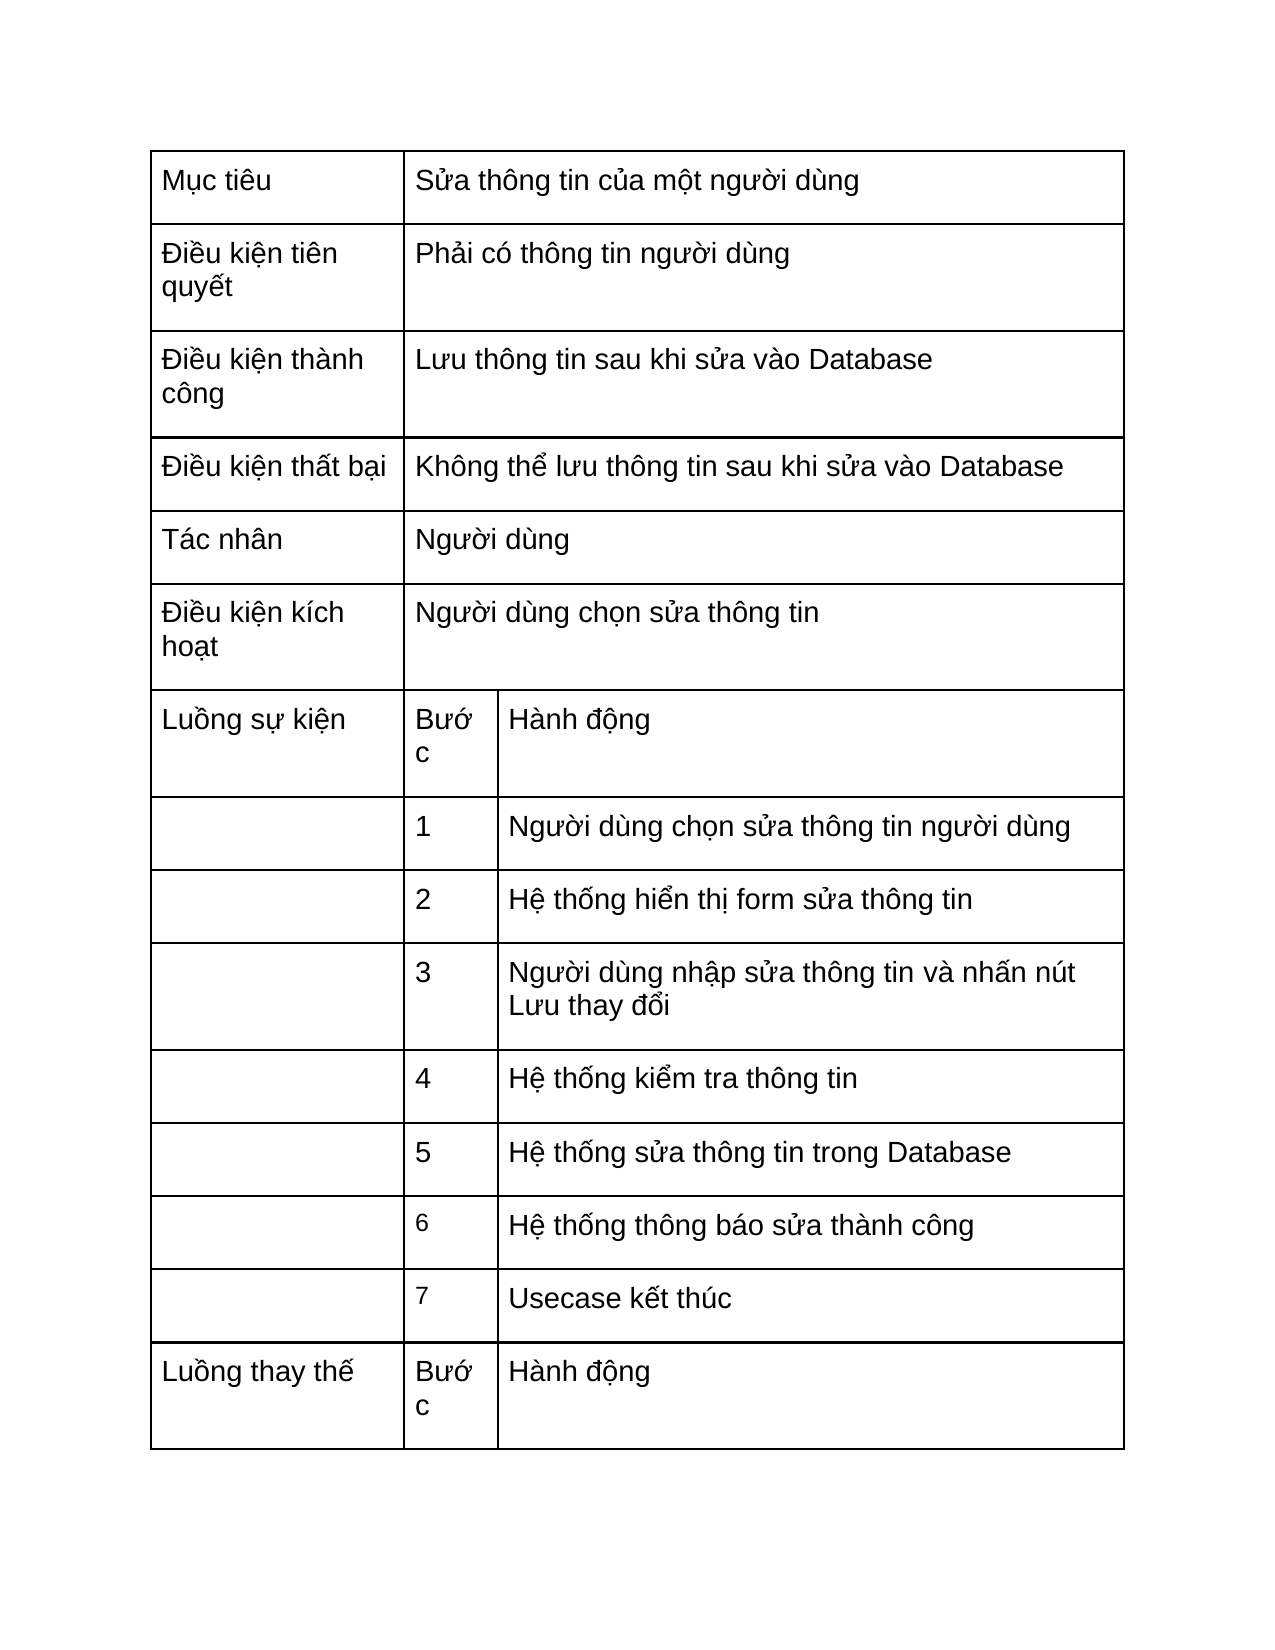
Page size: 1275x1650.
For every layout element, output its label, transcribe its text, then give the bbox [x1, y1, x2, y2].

table_cell 4 [405, 1051, 497, 1122]
table_cell Hệ thống hiển thị form sửa thông tin [499, 871, 1123, 942]
table_cell Người dùng chọn sửa thông tin người dùng [499, 798, 1123, 869]
table_cell Hệ thống thông báo sửa thành công [499, 1197, 1123, 1268]
table_cell 7 [405, 1270, 497, 1341]
table_cell Không thể lưu thông tin sau khi sửa vào Database [405, 439, 1123, 509]
table_cell 1 [405, 798, 497, 869]
table_cell [152, 798, 403, 869]
table_cell [152, 871, 403, 942]
table_cell Người dùng nhập sửa thông tin và nhấn nút Lưu thay đổi [499, 944, 1123, 1049]
table_cell Bước [405, 691, 497, 796]
table_cell Mục tiêu [152, 152, 403, 223]
table_cell Sửa thông tin của một người dùng [405, 152, 1123, 223]
table_cell Hệ thống sửa thông tin trong Database [499, 1124, 1123, 1195]
table_cell Hành động [499, 691, 1123, 796]
table_cell Điều kiện thành công [152, 332, 403, 436]
table_cell Luồng thay thế [152, 1344, 403, 1448]
table_cell 2 [405, 871, 497, 942]
table_cell [152, 1051, 403, 1122]
table_cell Lưu thông tin sau khi sửa vào Database [405, 332, 1123, 436]
table_cell Điều kiện thất bại [152, 439, 403, 509]
table_cell Hệ thống kiểm tra thông tin [499, 1051, 1123, 1122]
table_cell Hành động [499, 1344, 1123, 1448]
table_cell [152, 1197, 403, 1268]
table_cell Bước [405, 1344, 497, 1448]
table_cell [152, 1124, 403, 1195]
table_cell Tác nhân [152, 512, 403, 583]
table_cell Usecase kết thúc [499, 1270, 1123, 1341]
table_cell Người dùng chọn sửa thông tin [405, 585, 1123, 689]
table_cell [152, 944, 403, 1049]
table_cell Phải có thông tin người dùng [405, 225, 1123, 330]
table_cell Điều kiện tiên quyết [152, 225, 403, 330]
table_cell [152, 1270, 403, 1341]
table_cell Người dùng [405, 512, 1123, 583]
table_cell Luồng sự kiện [152, 691, 403, 796]
table_cell Điều kiện kích hoạt [152, 585, 403, 689]
table_cell 5 [405, 1124, 497, 1195]
table_cell 3 [405, 944, 497, 1049]
table_cell 6 [405, 1197, 497, 1268]
